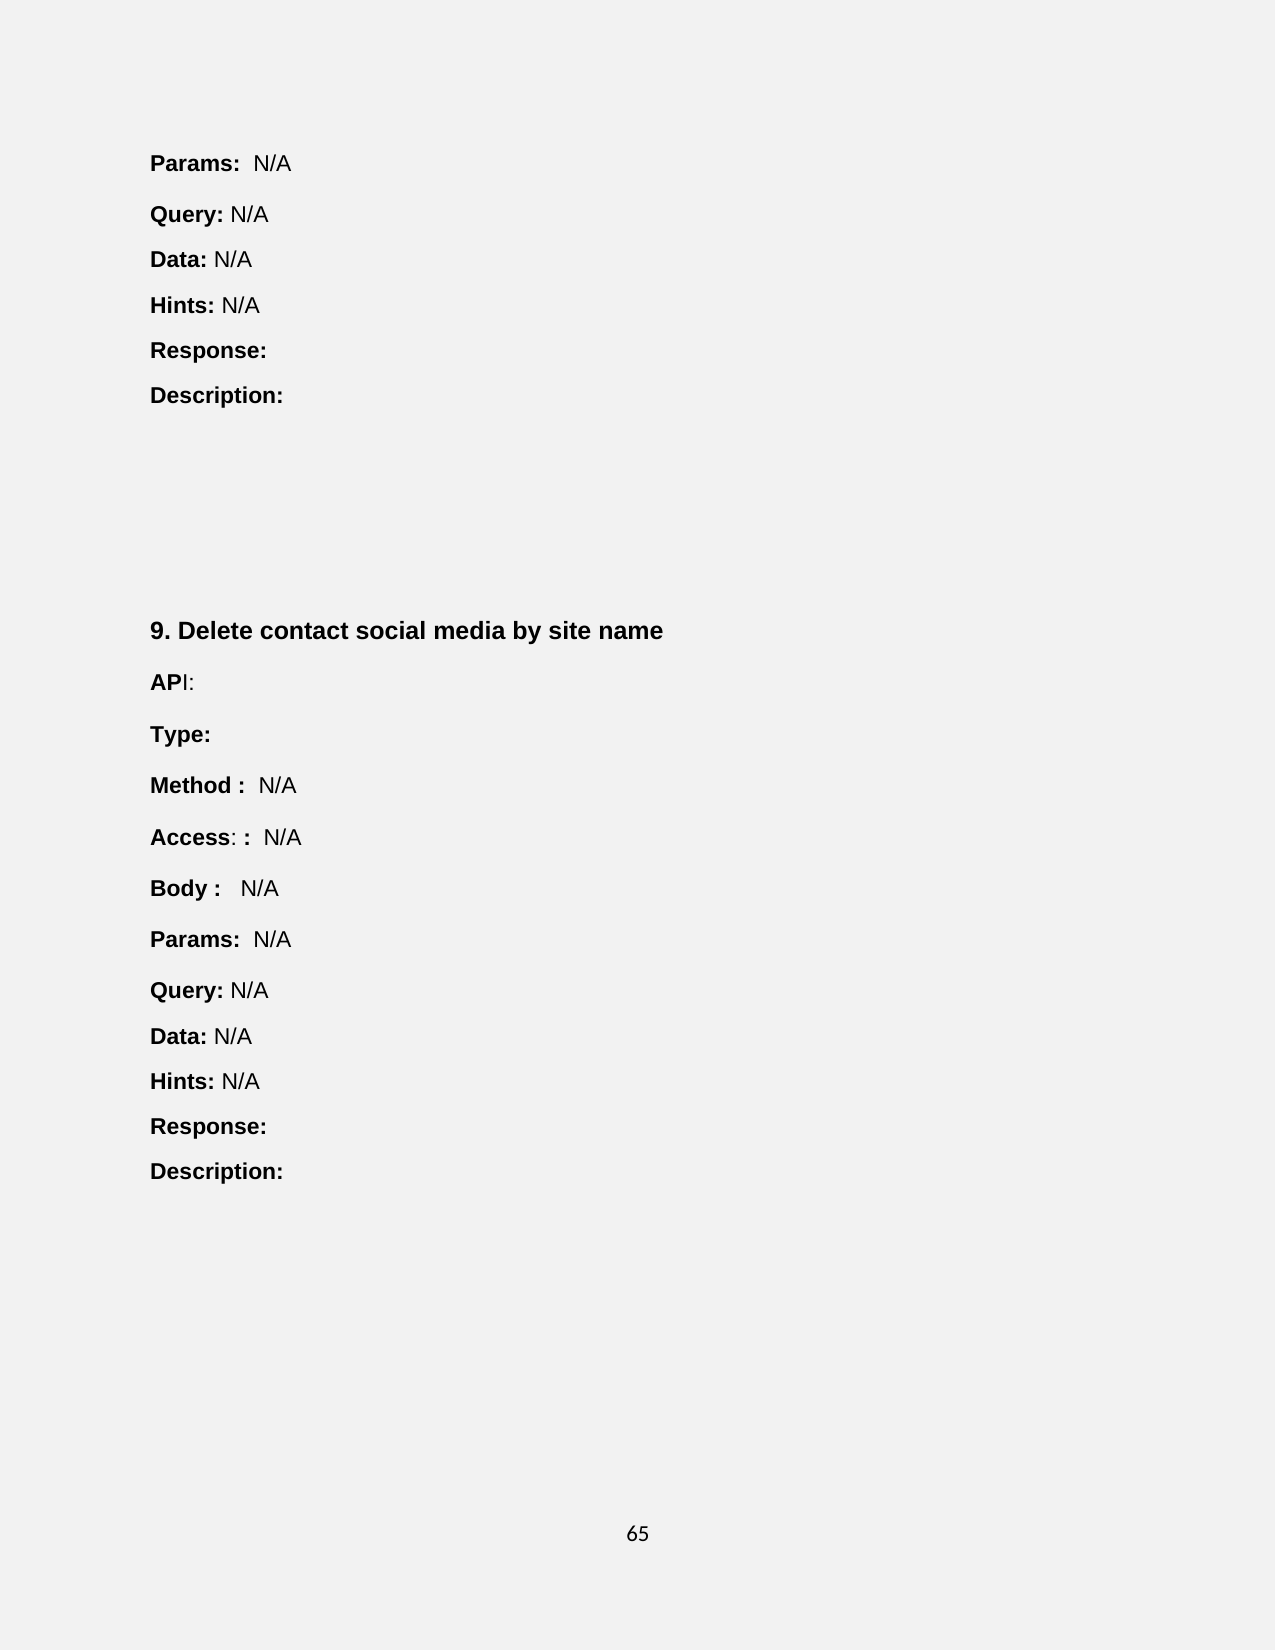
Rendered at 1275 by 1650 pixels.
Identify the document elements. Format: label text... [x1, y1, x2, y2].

text 9. Delete contact social media by site name [150, 616, 1125, 644]
text Params: N/A [150, 150, 1125, 176]
text Data: N/A [150, 246, 1125, 273]
text Response: [150, 337, 1125, 363]
text Query: N/A [150, 977, 1125, 1004]
text Hints: N/A [150, 1068, 1125, 1094]
text Data: N/A [150, 1023, 1125, 1049]
text Description: [150, 382, 1125, 408]
text Body : N/A [150, 875, 1125, 901]
text Access: : N/A [150, 823, 1125, 850]
text Description: [150, 1158, 1125, 1184]
text Query: N/A [150, 201, 1125, 228]
text Type: [150, 721, 1125, 747]
text Response: [150, 1113, 1125, 1139]
text Hints: N/A [150, 292, 1125, 318]
text API: [150, 669, 1125, 696]
text Method : N/A [150, 772, 1125, 798]
text Params: N/A [150, 926, 1125, 952]
